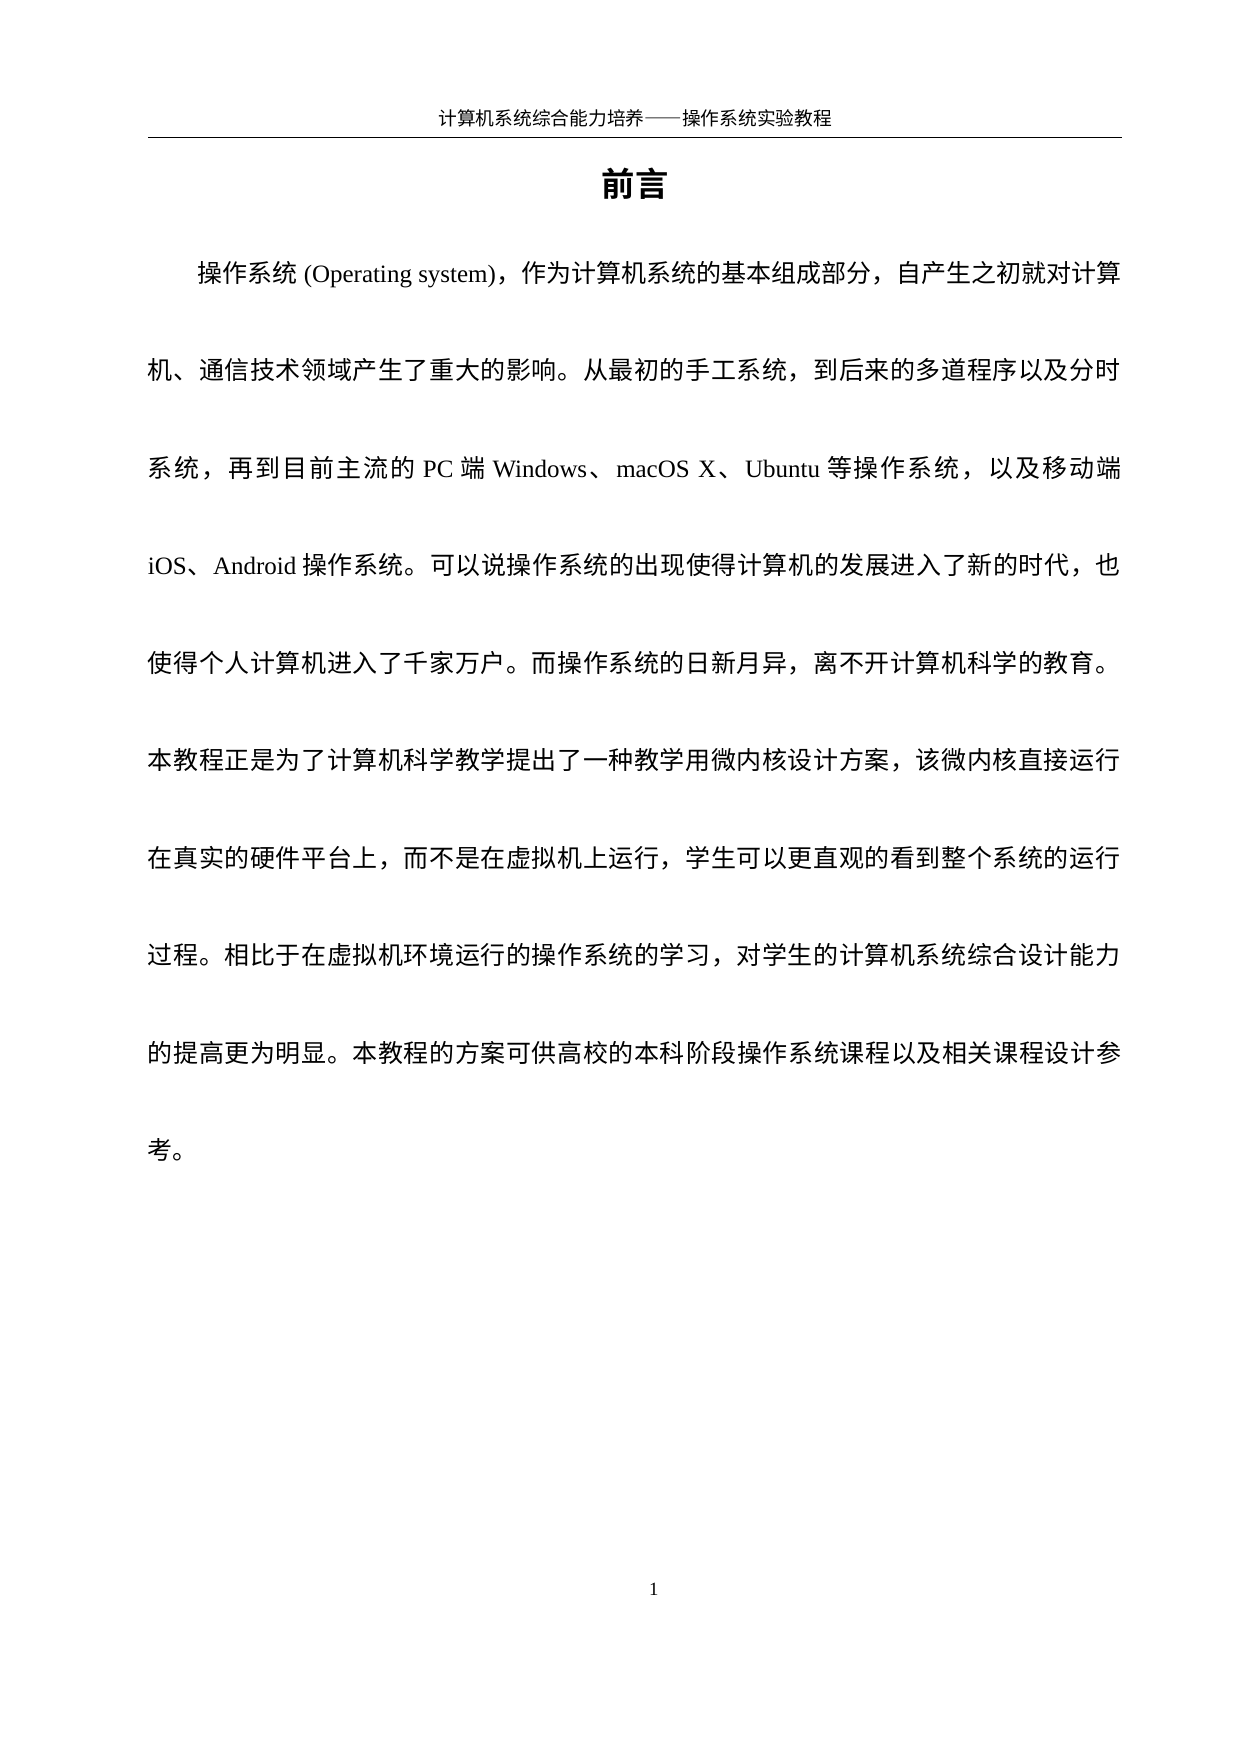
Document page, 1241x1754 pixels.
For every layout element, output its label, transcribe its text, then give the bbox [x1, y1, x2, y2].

subtitle 前言 [148, 150, 1122, 215]
text 操作系统 (Operating system)，作为计算机系统的基本组成部分，自产生之初就对计算机、通信技术领域产生了重大的影响。从最初的手工系统，到后来的多道程序以及分时系统，再到目前主流的PC端Windows、macOS X、Ubuntu等操作系统，以及移动端iOS、Android操作系统。可以说操作系统的出现使得计算机的发展进入了新的时代，也使得个人计算机进入了千家万户。而操作系统的日新月异，离不开计算机科学的教育。本教程正是为了计算机科学教学提出了一种教学用微内核设计方案，该微内核直接运行在真实的硬件平台上，而不是在虚拟机上运行，学生可以更直观的看到整个系统的运行过程。相比于在虚拟机环境运行的操作系统的学习，对学生的计算机系统综合设计能力的提高更为明显。本教程的方案可供高校的本科阶段操作系统课程以及相关课程设计参考。 [148, 239, 1122, 1181]
